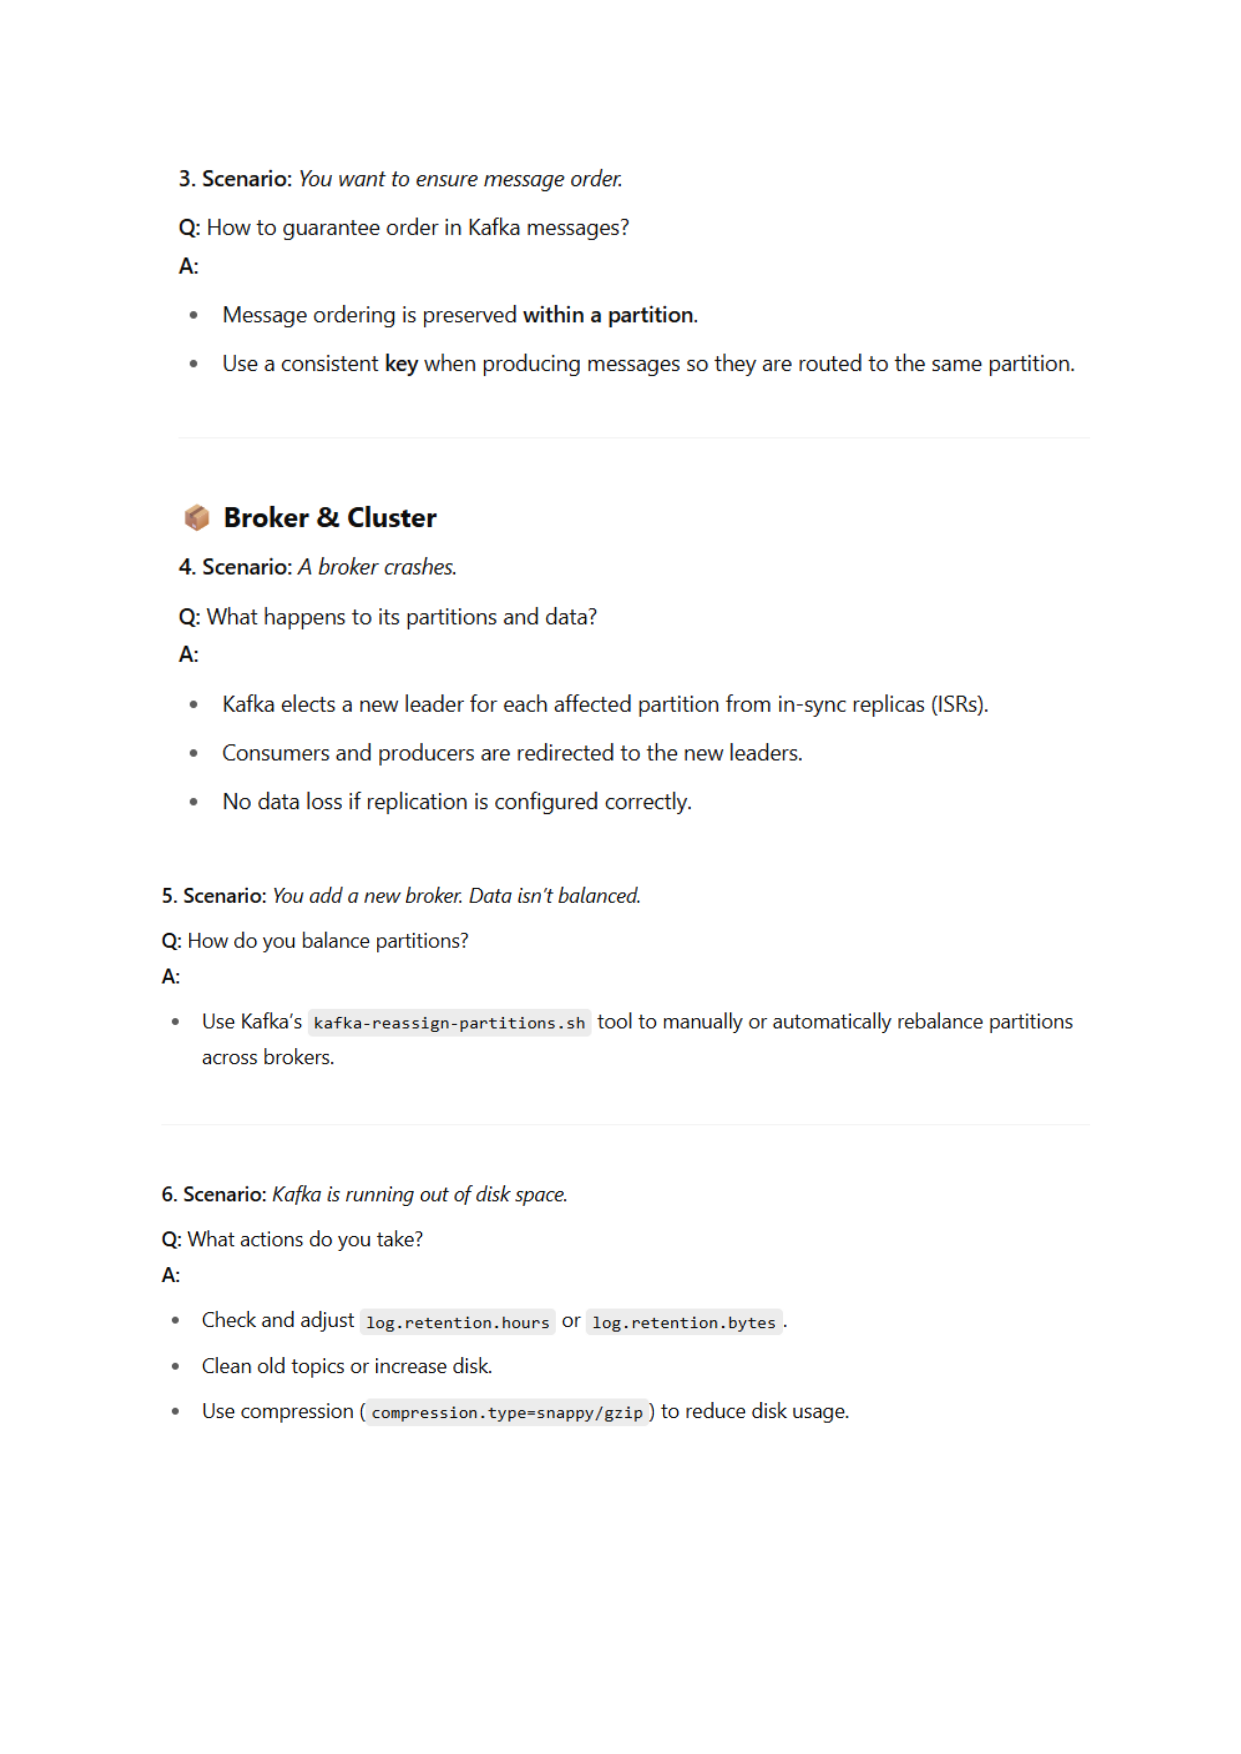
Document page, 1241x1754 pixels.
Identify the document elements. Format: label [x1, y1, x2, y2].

picture [150, 150, 1091, 848]
picture [150, 866, 1091, 1432]
